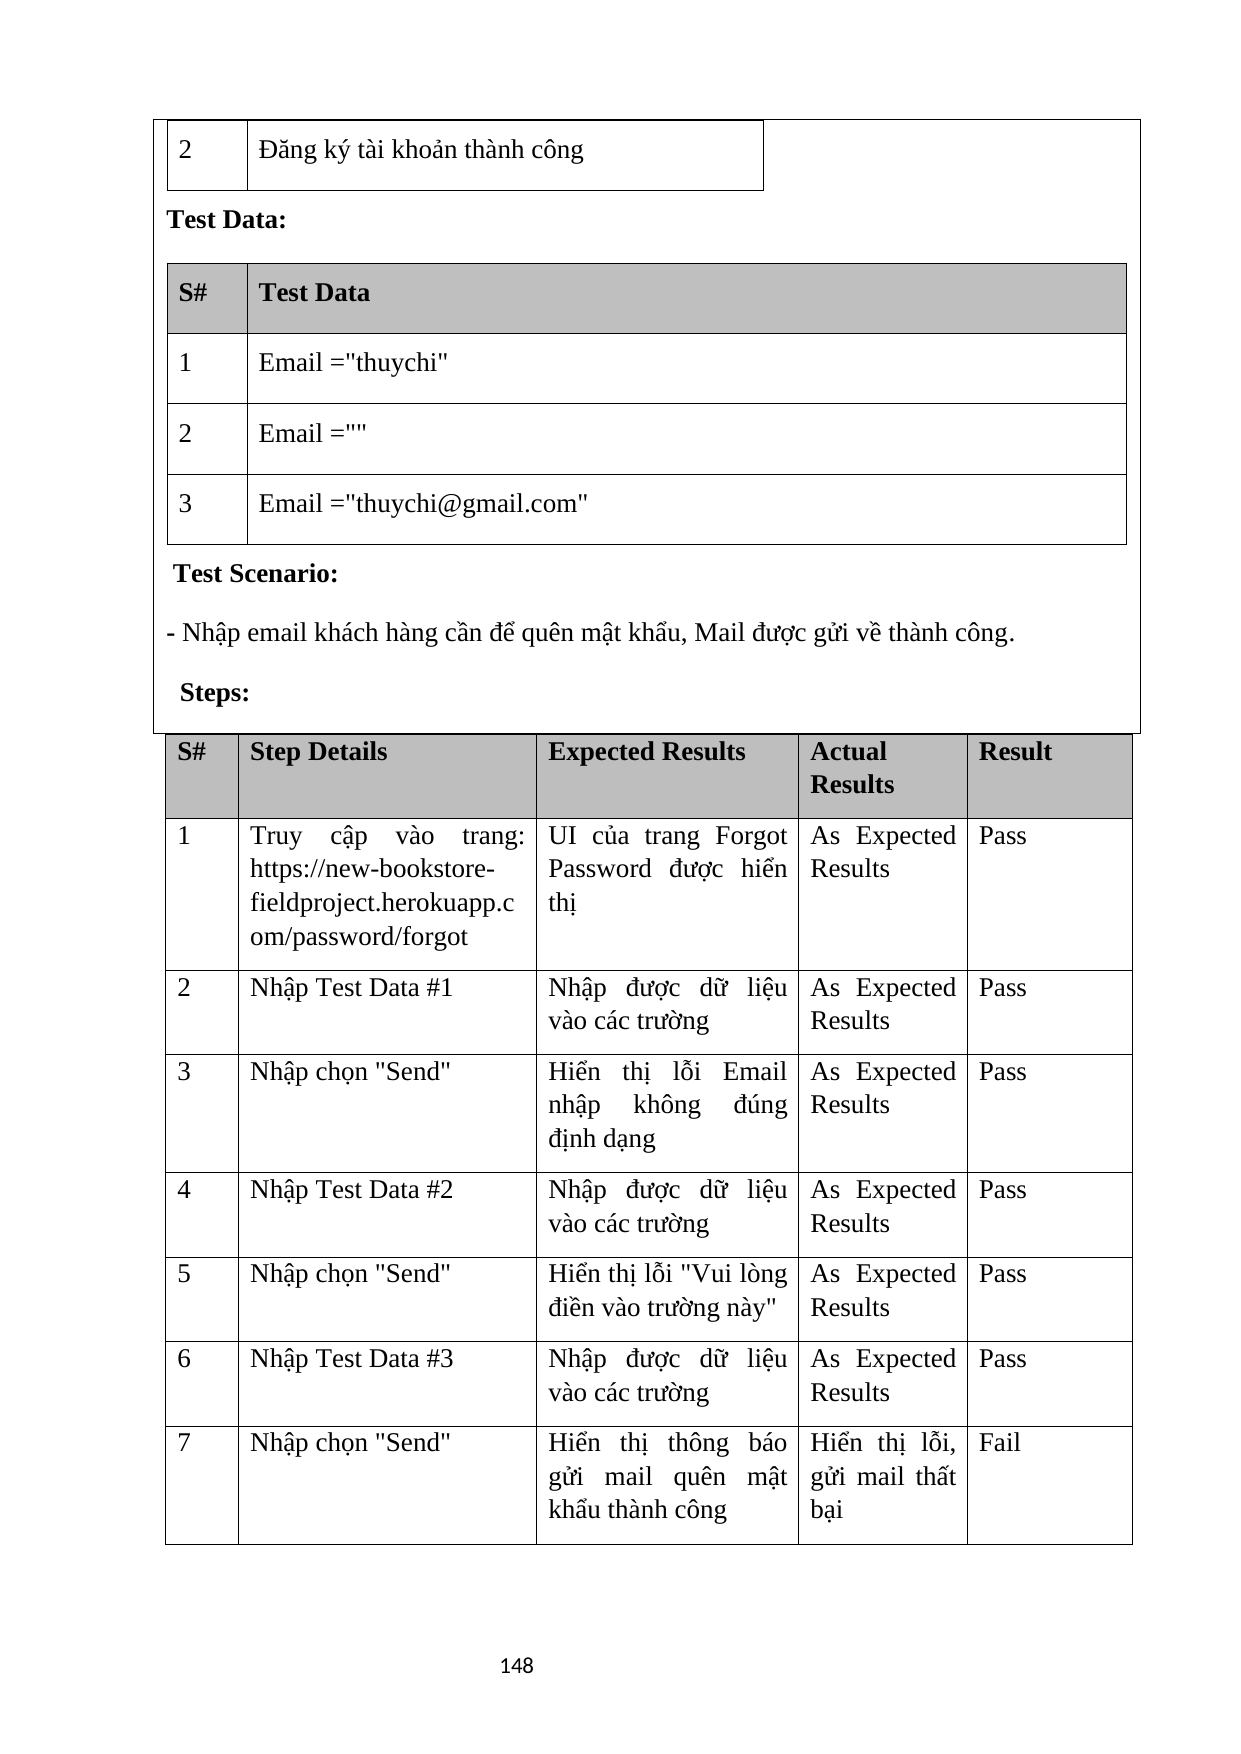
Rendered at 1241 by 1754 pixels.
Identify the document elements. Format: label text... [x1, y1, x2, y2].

table_header Actual Results [799, 735, 967, 818]
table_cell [154, 120, 1140, 732]
table_cell 3 [166, 1055, 238, 1172]
table_cell Hiển thị lỗi "Vui lòng điền vào trường này" [537, 1258, 798, 1341]
table_cell As Expected Results [799, 1173, 967, 1257]
table_cell Nhập Test Data #3 [239, 1342, 536, 1426]
table_cell UI của trang Forgot Password được hiển thị [537, 819, 798, 969]
table_cell Nhập được dữ liệu vào các trường [537, 1173, 798, 1257]
table_cell Nhập chọn "Send" [239, 1427, 536, 1543]
table_cell As Expected Results [799, 1258, 967, 1341]
table_cell As Expected Results [799, 971, 967, 1054]
table_cell As Expected Results [799, 1342, 967, 1426]
table_header S# [166, 735, 238, 818]
table_cell Hiển thị thông báo gửi mail quên mật khẩu thành công [537, 1427, 798, 1543]
table_header Result [968, 735, 1132, 818]
table_cell Pass [968, 1055, 1132, 1172]
table_cell Nhập được dữ liệu vào các trường [537, 1342, 798, 1426]
table_header Step Details [239, 735, 536, 818]
table_cell 5 [166, 1258, 238, 1341]
table_cell Pass [968, 971, 1132, 1054]
table_header Expected Results [537, 735, 798, 818]
table_cell 6 [166, 1342, 238, 1426]
table_cell Hiển thị lỗi Email nhập không đúng định dạng [537, 1055, 798, 1172]
table_cell Nhập Test Data #2 [239, 1173, 536, 1257]
table_cell Pass [968, 819, 1132, 969]
table_cell Nhập chọn "Send" [239, 1258, 536, 1341]
table_cell Nhập Test Data #1 [239, 971, 536, 1054]
table_cell Pass [968, 1342, 1132, 1426]
table_cell Pass [968, 1258, 1132, 1341]
table_cell 7 [166, 1427, 238, 1543]
table_cell As Expected Results [799, 819, 967, 969]
table_cell Nhập được dữ liệu vào các trường [537, 971, 798, 1054]
table_cell As Expected Results [799, 1055, 967, 1172]
table_cell Truy cập vào trang: https://new-bookstore-fieldproject.herokuapp.com/password/forgot [239, 819, 536, 969]
table_cell Hiển thị lỗi, gửi mail thất bại [799, 1427, 967, 1543]
table_cell 4 [166, 1173, 238, 1257]
table_cell 2 [166, 971, 238, 1054]
table_cell 1 [166, 819, 238, 969]
table_cell Pass [968, 1173, 1132, 1257]
table_cell Nhập chọn "Send" [239, 1055, 536, 1172]
table_cell Fail [968, 1427, 1132, 1543]
